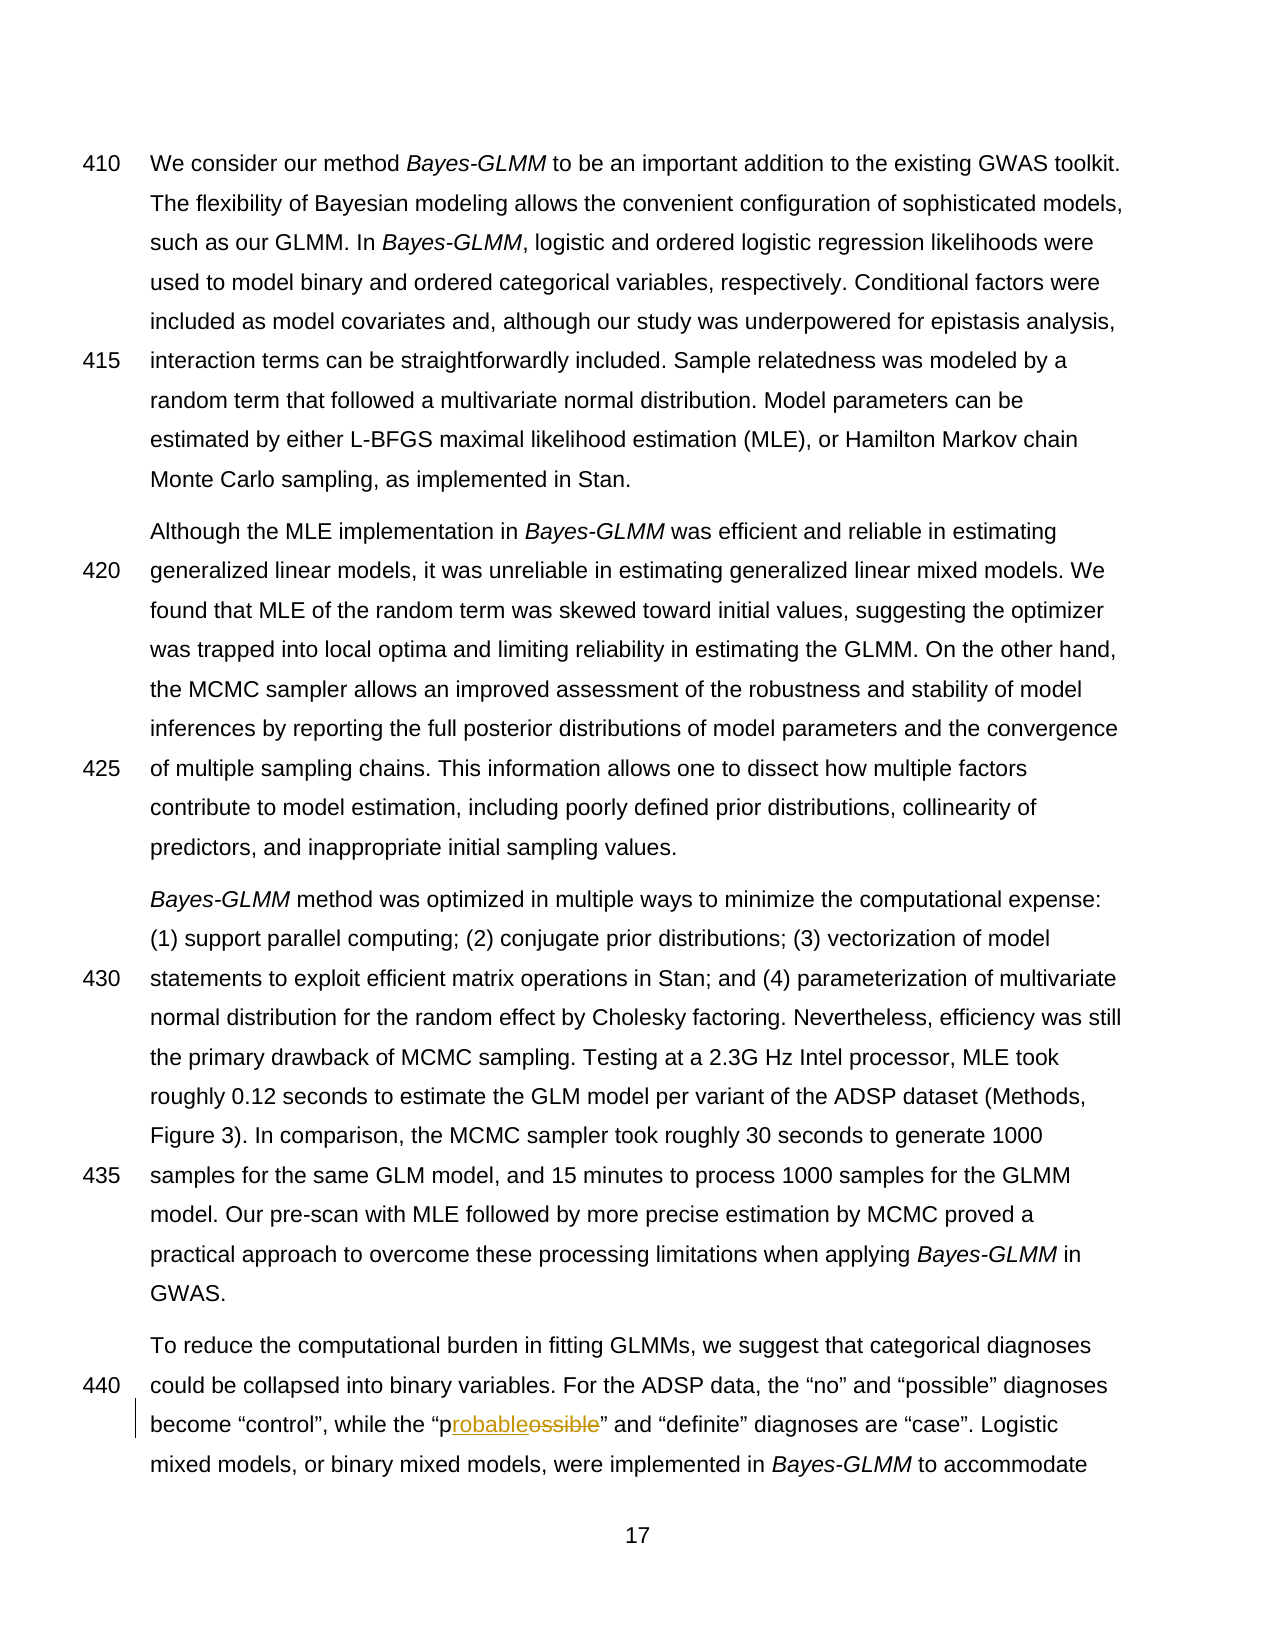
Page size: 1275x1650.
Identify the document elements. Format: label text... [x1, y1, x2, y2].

text Although the MLE implementation in Bayes-GLMM was efficient and reliable in estimating generalized linear models, it was unreliable in estimating generalized linear mixed models. We found that MLE of the random term was skewed toward initial values, suggesting the optimizer was trapped into local optima and limiting reliability in estimating the GLMM. On the other hand, the MCMC sampler allows an improved assessment of the robustness and stability of model inferences by reporting the full posterior distributions of model parameters and the convergence of multiple sampling chains. This information allows one to dissect how multiple factors contribute to model estimation, including poorly defined prior distributions, collinearity of predictors, and inappropriate initial sampling values. [150, 518, 1125, 860]
text We consider our method Bayes-GLMM to be an important addition to the existing GWAS toolkit. The flexibility of Bayesian modeling allows the convenient configuration of sophisticated models, such as our GLMM. In Bayes-GLMM, logistic and ordered logistic regression likelihoods were used to model binary and ordered categorical variables, respectively. Conditional factors were included as model covariates and, although our study was underpowered for epistasis analysis, interaction terms can be straightforwardly included. Sample relatedness was modeled by a random term that followed a multivariate normal distribution. Model parameters can be estimated by either L-BFGS maximal likelihood estimation (MLE), or Hamilton Markov chain Monte Carlo sampling, as implemented in Stan. [150, 150, 1125, 492]
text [150, 1332, 1125, 1477]
text Bayes-GLMM method was optimized in multiple ways to minimize the computational expense: (1) support parallel computing; (2) conjugate prior distributions; (3) vectorization of model statements to exploit efficient matrix operations in Stan; and (4) parameterization of multivariate normal distribution for the random effect by Cholesky factoring. Nevertheless, efficiency was still the primary drawback of MCMC sampling. Testing at a 2.3G Hz Intel processor, MLE took roughly 0.12 seconds to estimate the GLM model per variant of the ADSP dataset (Methods, Figure 3). In comparison, the MCMC sampler took roughly 30 seconds to generate 1000 samples for the same GLM model, and 15 minutes to process 1000 samples for the GLMM model. Our pre-scan with MLE followed by more precise estimation by MCMC proved a practical approach to overcome these processing limitations when applying Bayes-GLMM in GWAS. [150, 886, 1125, 1307]
